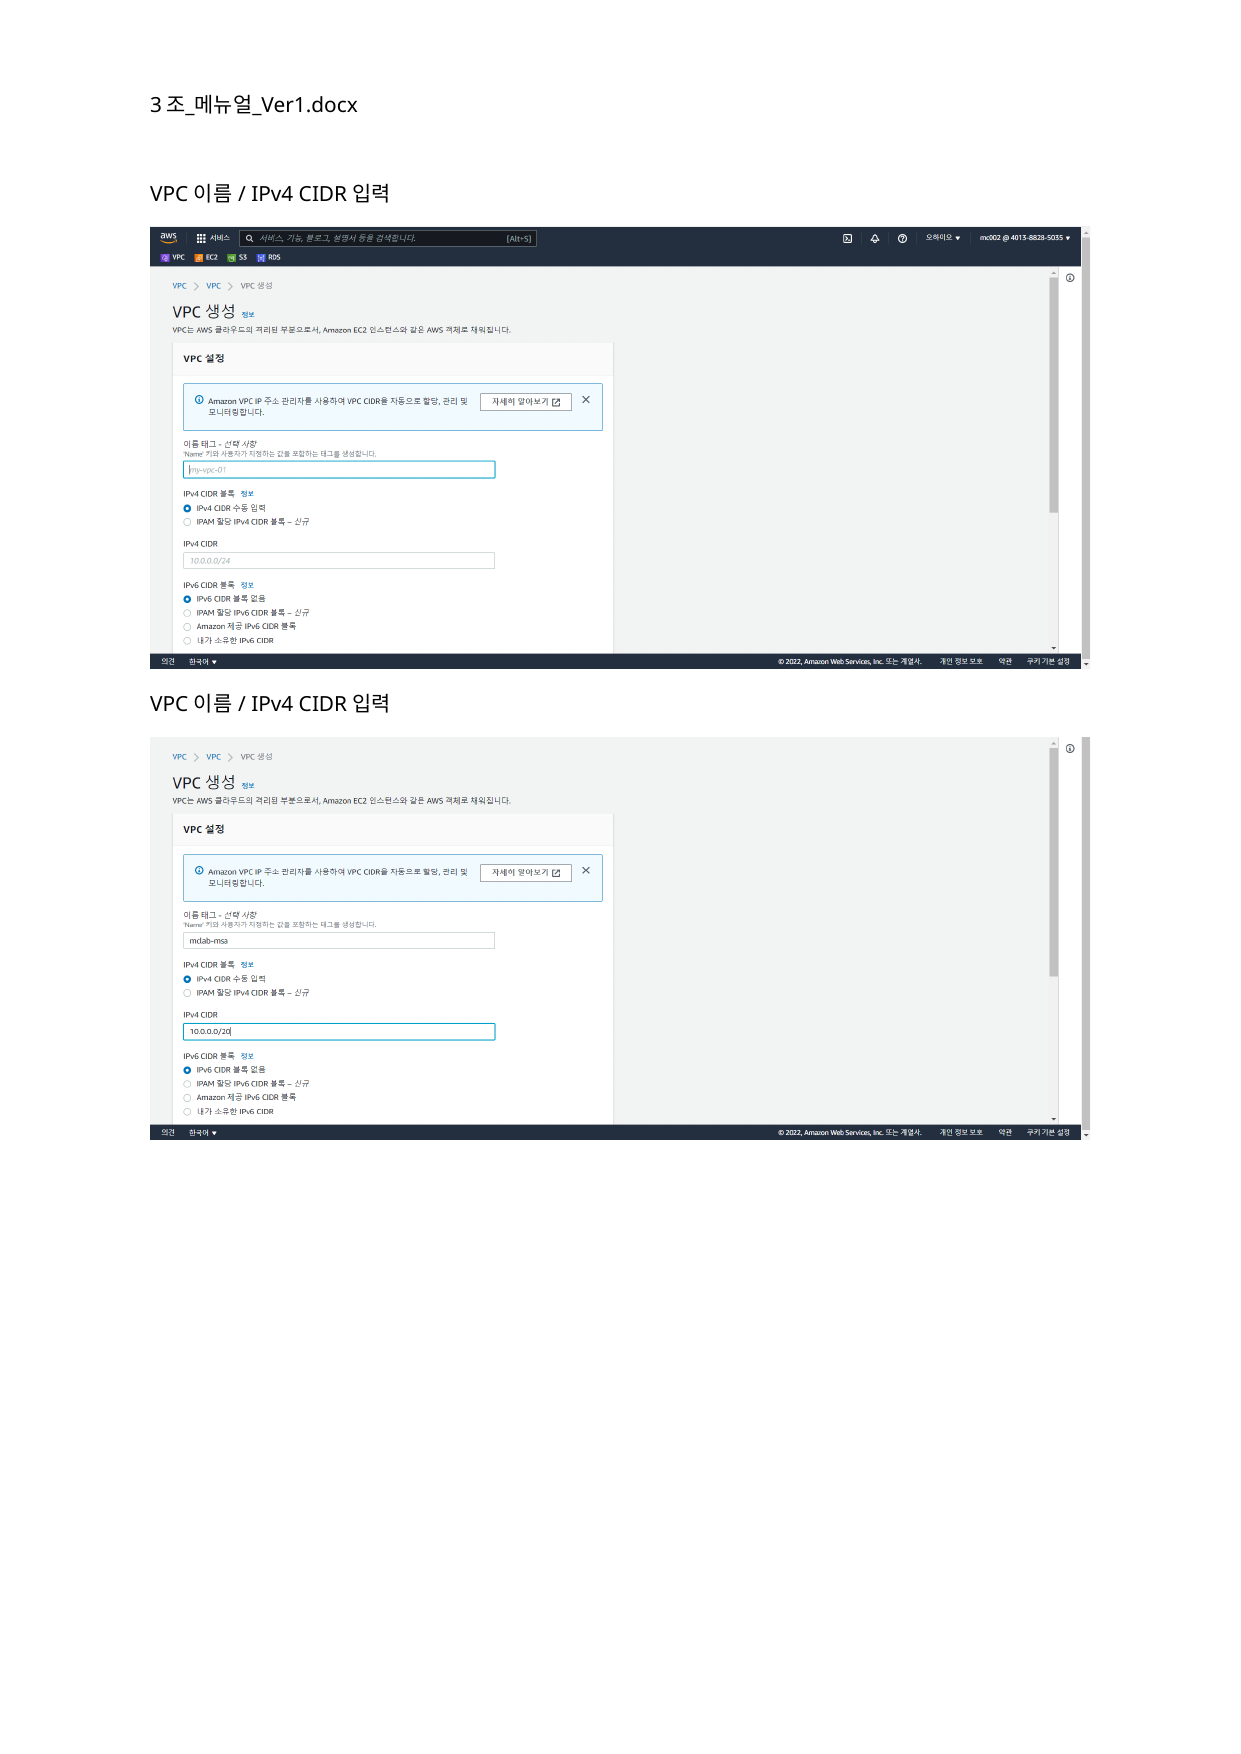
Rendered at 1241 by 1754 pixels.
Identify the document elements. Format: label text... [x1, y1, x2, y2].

picture [150, 226, 1091, 669]
picture [150, 737, 1091, 1140]
subtitle VPC 이름 / IPv4 CIDR 입력 [150, 688, 1090, 718]
subtitle VPC 이름 / IPv4 CIDR 입력 [150, 177, 1090, 207]
